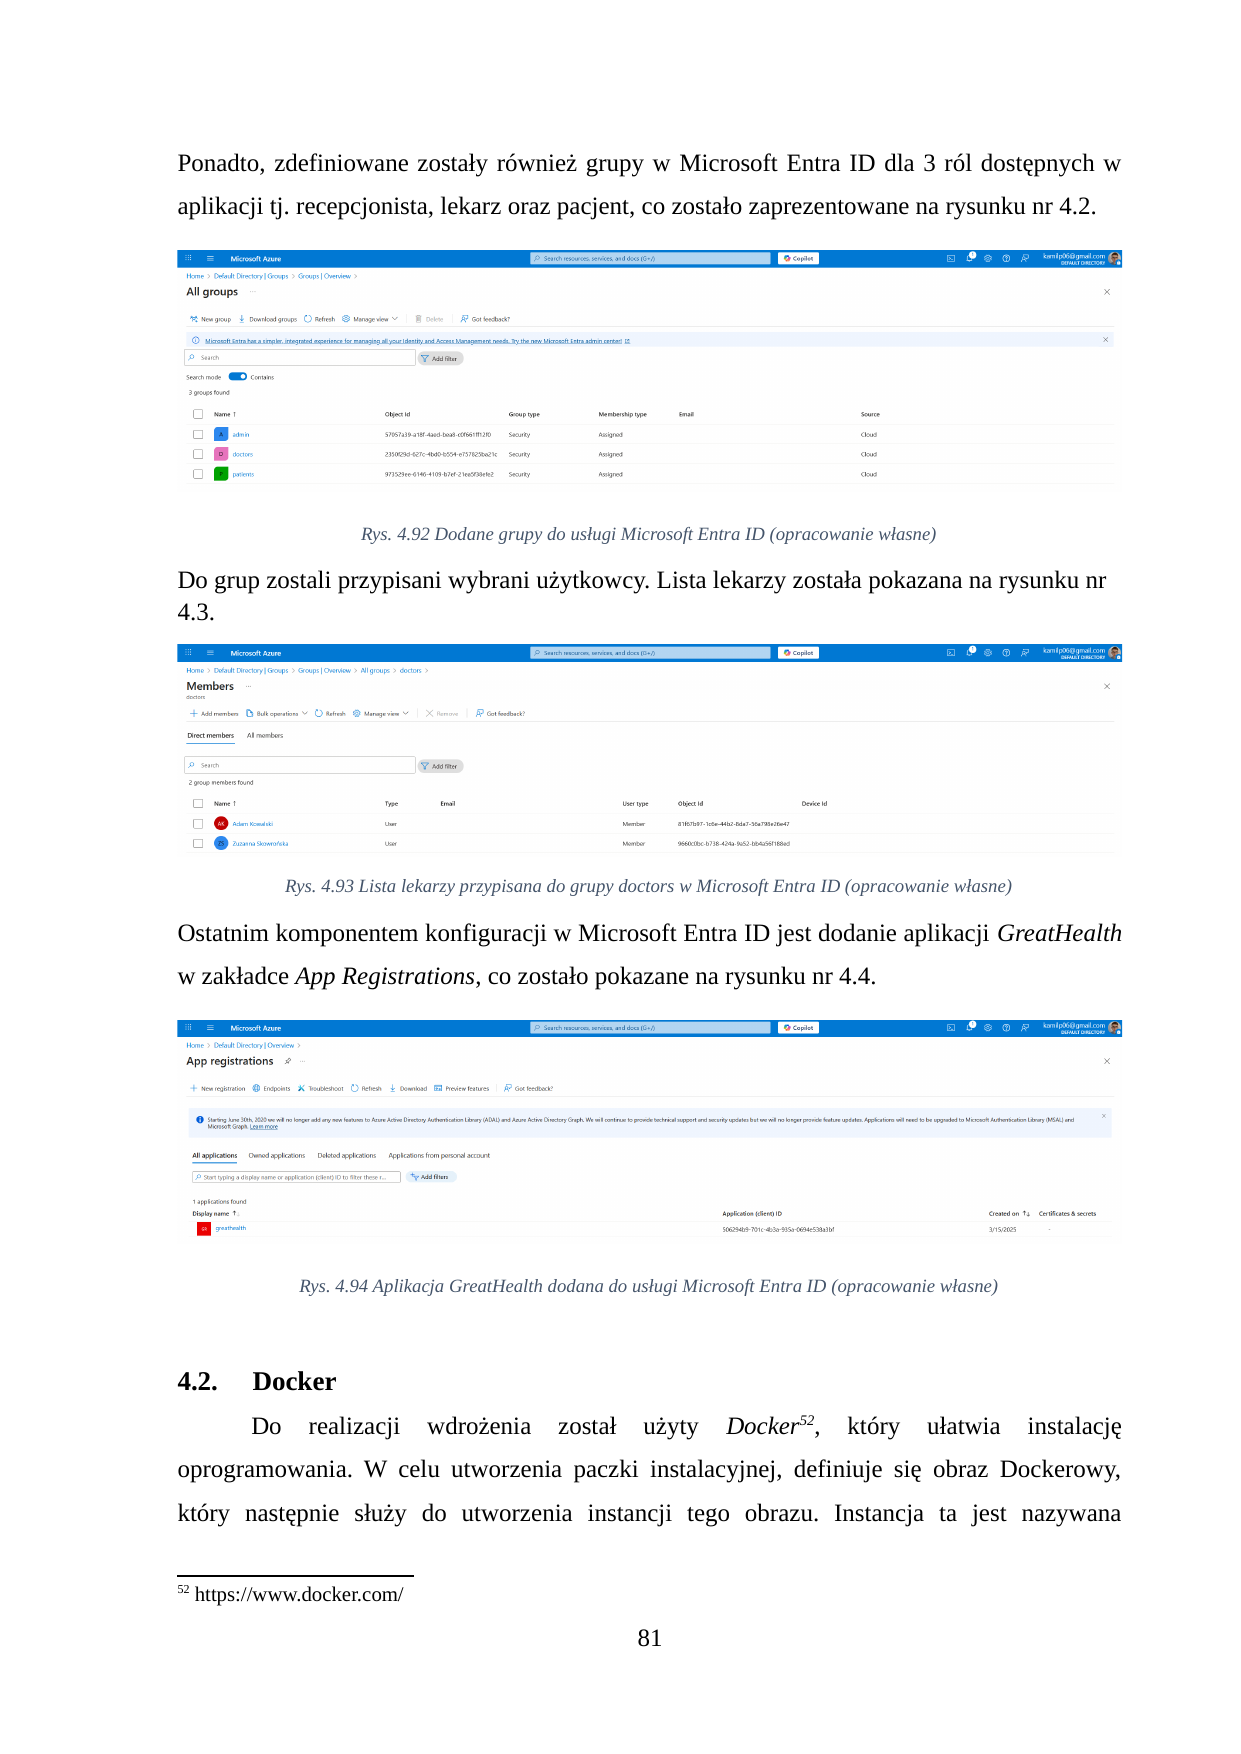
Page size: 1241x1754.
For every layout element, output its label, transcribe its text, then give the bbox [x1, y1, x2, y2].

picture [177, 644, 1123, 857]
text Ostatnim komponentem konfiguracji w Microsoft Entra ID jest dodanie aplikacji GreatHealth w zakładce App Registrations, co zostało pokazane na rysunku nr 4.4. [177, 918, 1122, 989]
text Rys. 4.4 Aplikacja GreatHealth dodana do usługi Microsoft Entra ID (opracowanie własne) [177, 1274, 1122, 1296]
text Rys. 4.3 Lista lekarzy przypisana do grupy doctors w Microsoft Entra ID (opracowanie własne) [177, 875, 1122, 897]
picture [177, 250, 1123, 492]
text Do grup zostali przypisani wybrani użytkowcy. Lista lekarzy została pokazana na rysunku nr 4.3. [177, 566, 1122, 625]
text Ponadto, zdefiniowane zostały również grupy w Microsoft Entra ID dla 3 ról dostępnych w aplikacji tj. recepcjonista, lekarz oraz pacjent, co zostało zaprezentowane na rysunku nr 4.2. [177, 148, 1122, 219]
text Rys. 4.2 Dodane grupy do usługi Microsoft Entra ID (opracowanie własne) [177, 523, 1122, 545]
picture [177, 1020, 1123, 1244]
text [177, 1411, 1122, 1526]
subtitle Docker [177, 1365, 1122, 1396]
